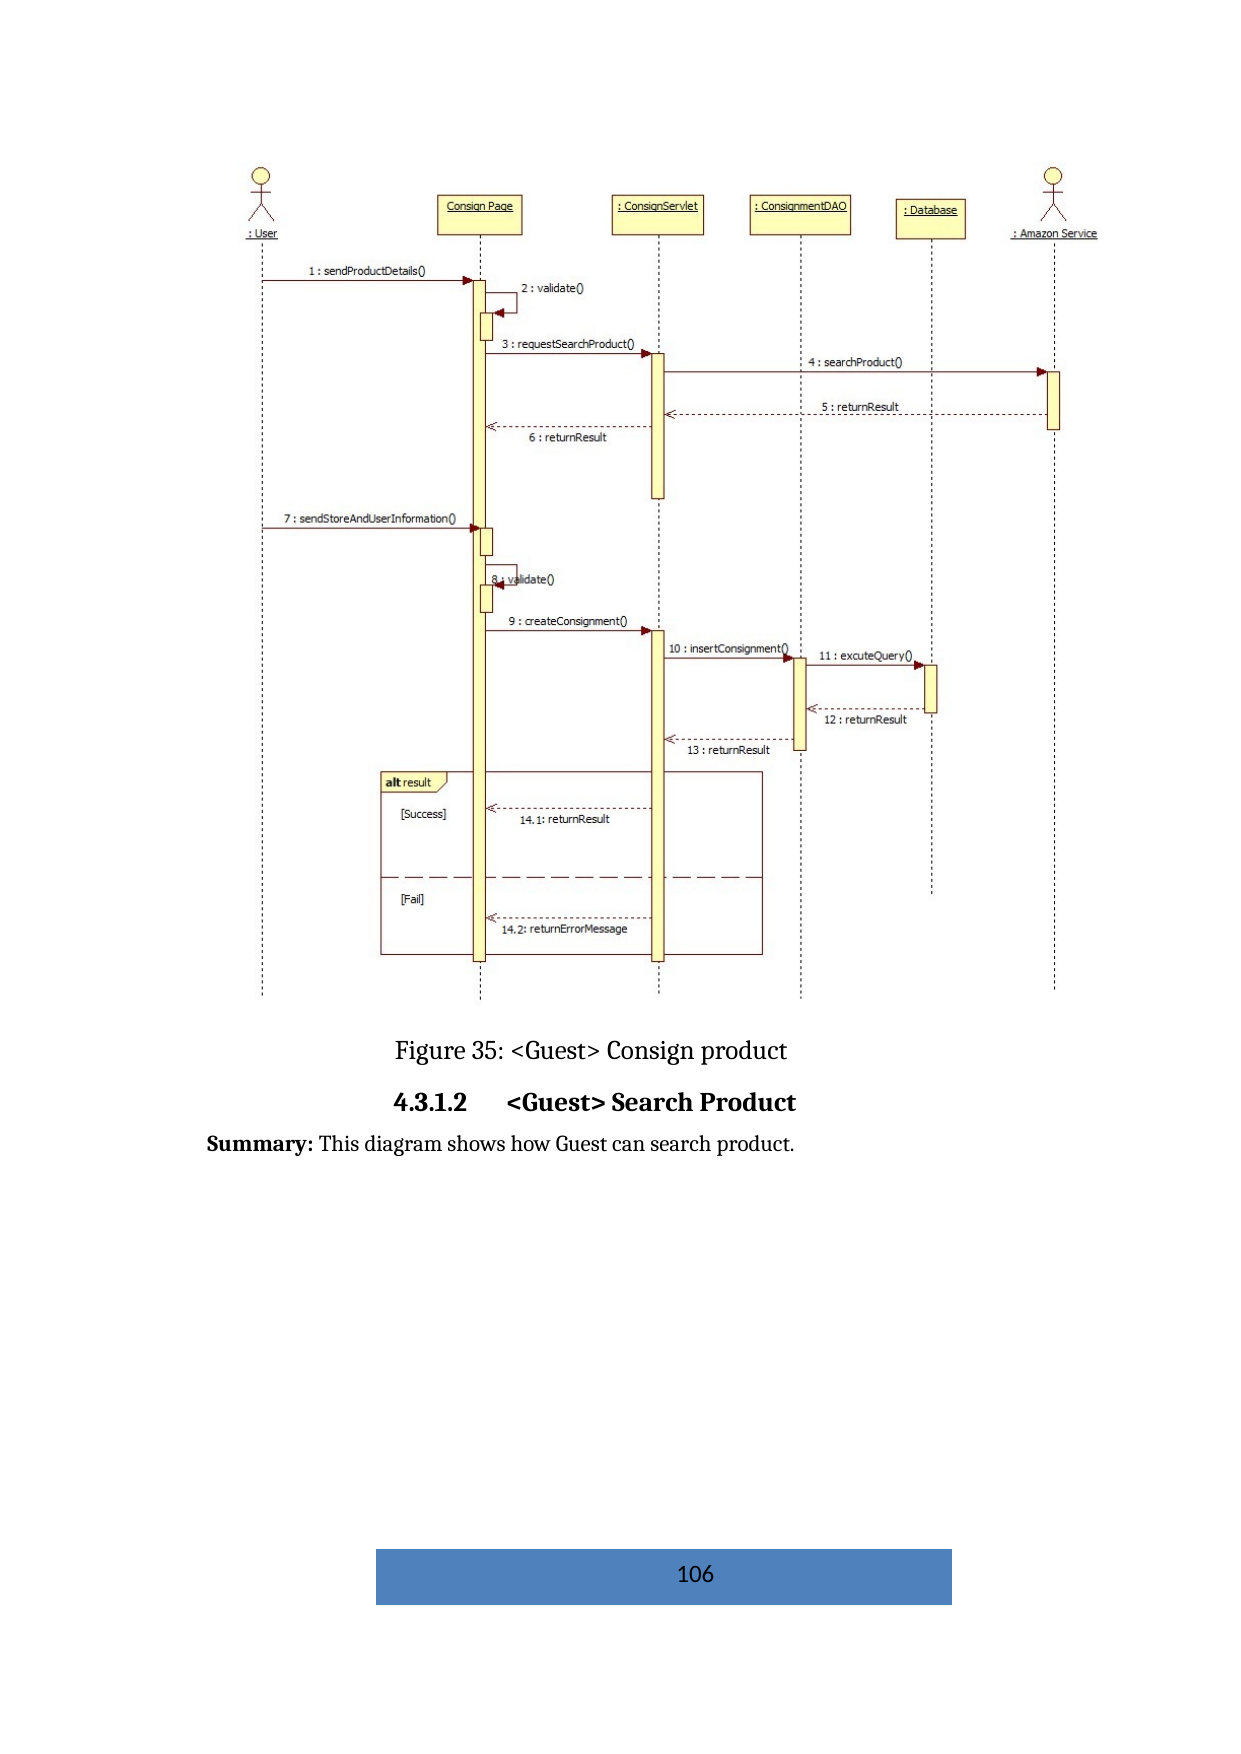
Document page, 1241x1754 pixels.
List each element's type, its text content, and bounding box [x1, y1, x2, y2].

text Figure 35: <Guest> Consign product [394, 1035, 1122, 1066]
text Summary: This diagram shows how Guest can search product. [207, 1131, 1122, 1157]
picture [207, 147, 1122, 1023]
subtitle <Guest> Search Product [393, 1087, 1122, 1118]
